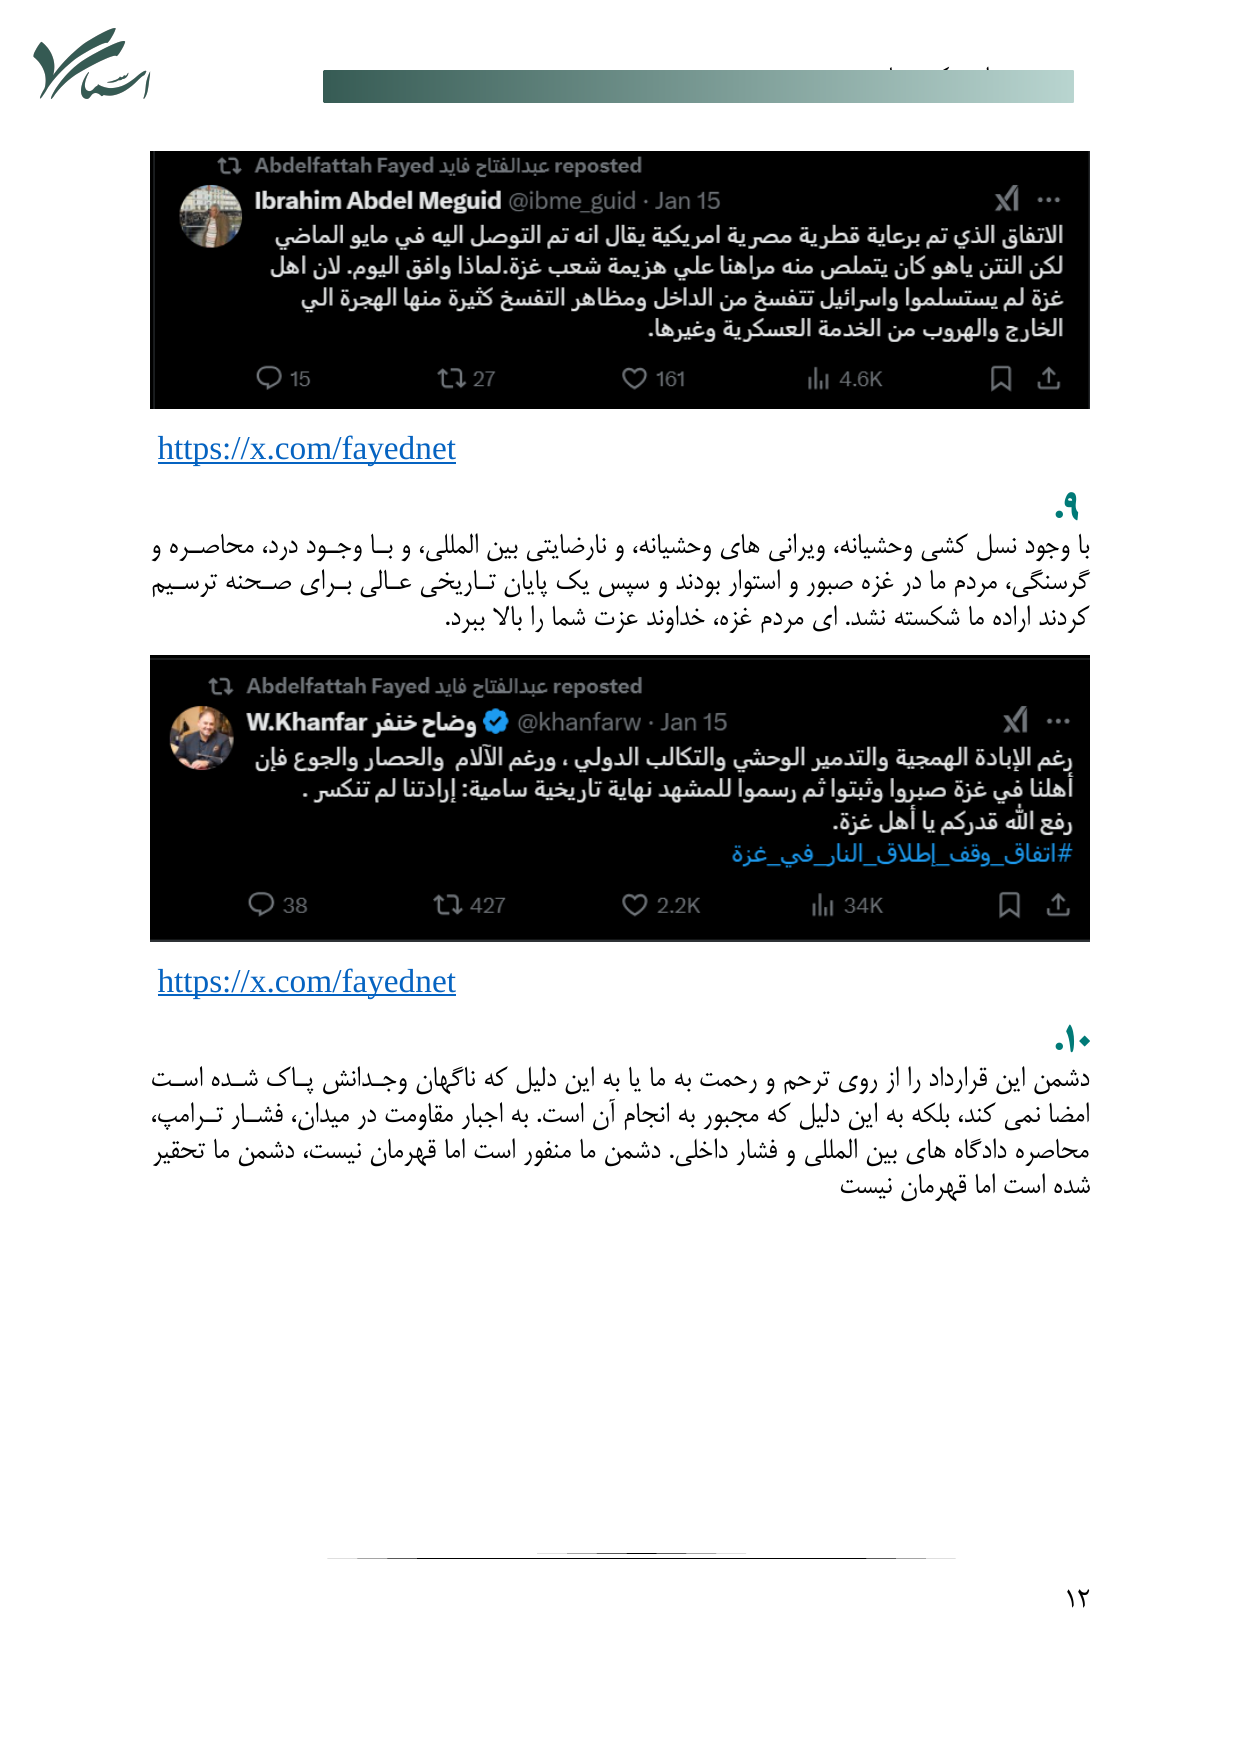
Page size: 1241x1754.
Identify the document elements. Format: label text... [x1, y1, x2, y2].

text https://x.com/fayednet [150, 961, 1090, 1000]
picture [0, 0, 1241, 1754]
text دشمن این قرارداد را از روی ترحم و رحمت به ما یا به این دلیل که ناگهان وجدانش پاک شده است امضا نمی کند، بلکه به این دلیل که مجبور به انجام آن است. به اجبار مقاومت در میدان، فشار ترامپ، محاصره دادگاه های بین المللی و فشار داخلی. دشمن ما منفور است اما قهرمان نیست، دشمن ما تحقیر شده است اما قهرمان نیست [150, 1064, 1090, 1205]
text https://x.com/fayednet [150, 428, 1090, 467]
text با وجود نسل کشی وحشیانه، ویرانی های وحشیانه، و نارضایتی بین المللی، و با وجود درد، محاصره و گرسنگی، مردم ما در غزه صبور و استوار بودند و سپس یک پایان تاریخی عالی برای صحنه ترسیم کردند اراده ما شکسته نشد. ای مردم غزه، خداوند عزت شما را بالا ببرد. [150, 531, 1090, 636]
